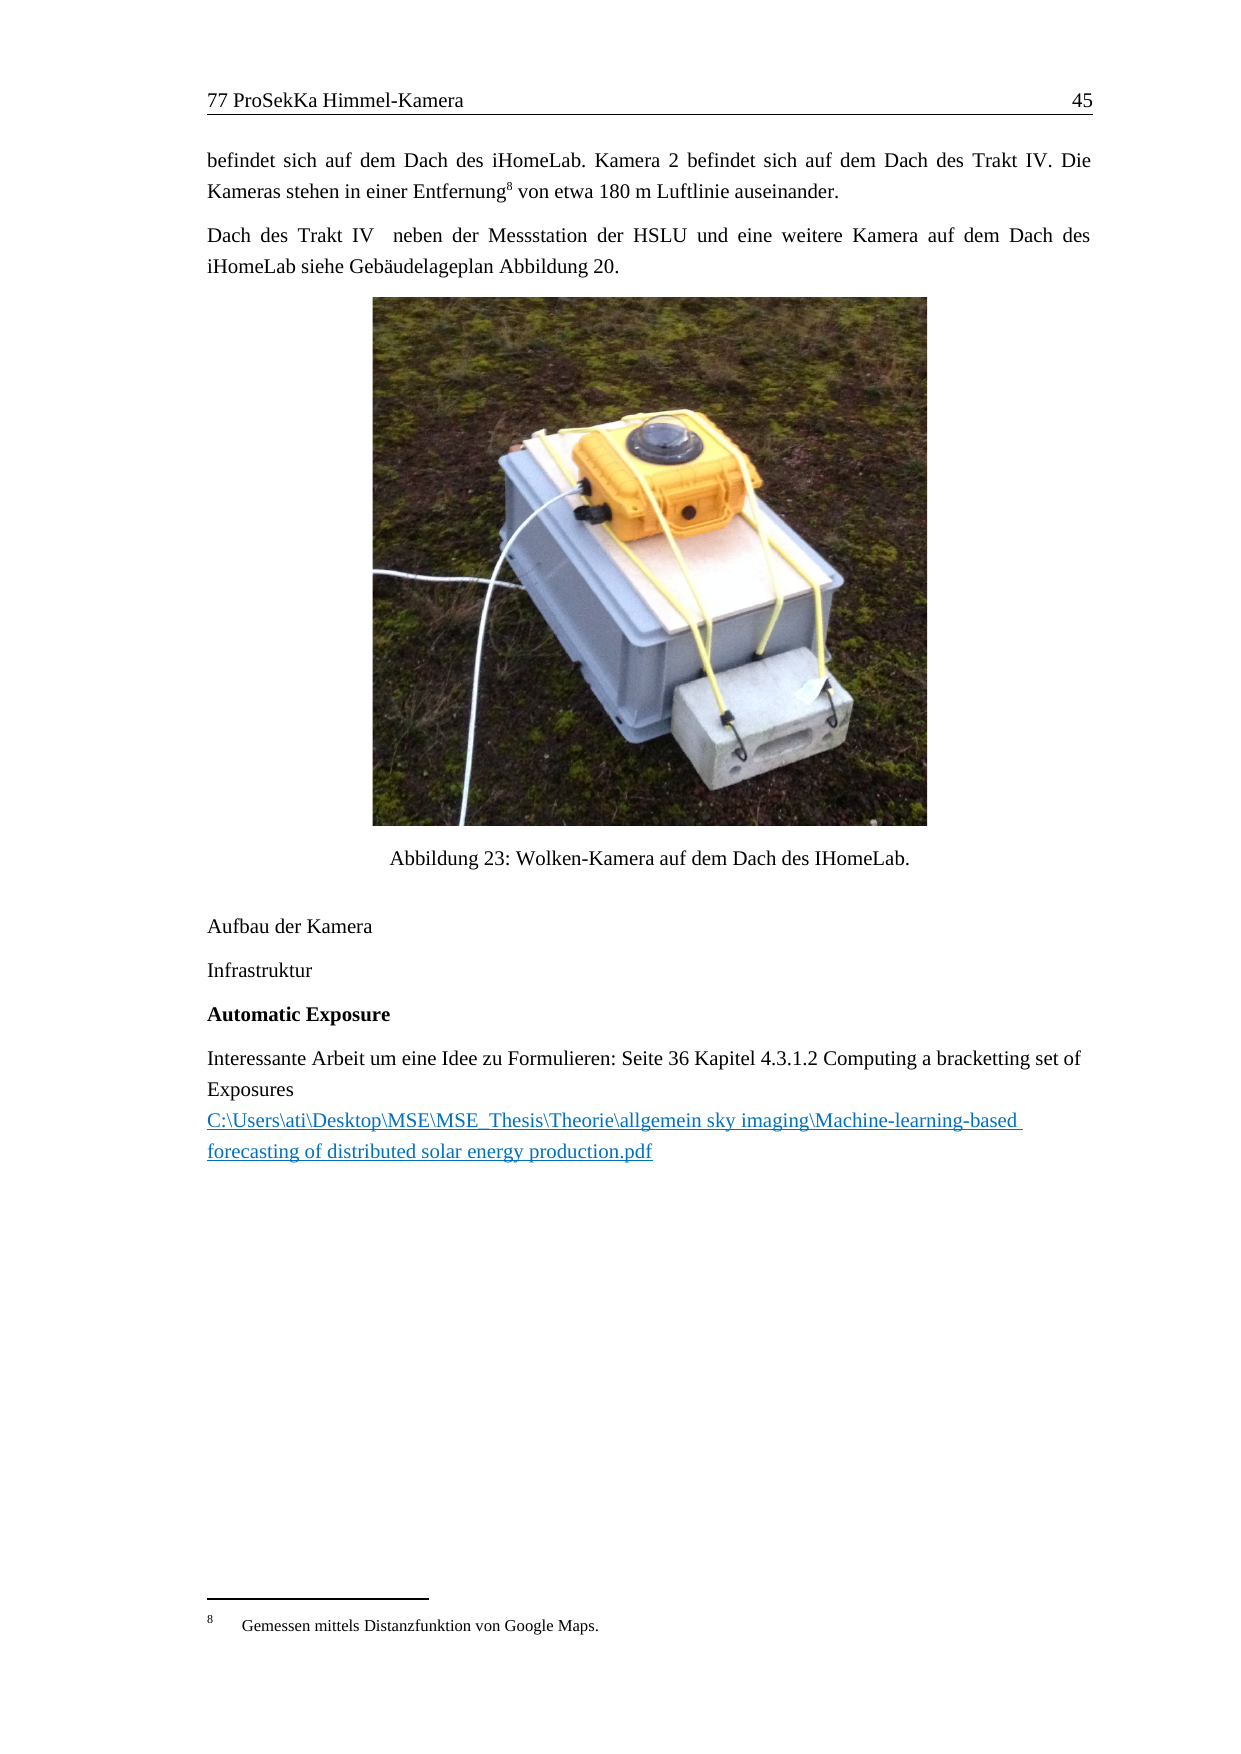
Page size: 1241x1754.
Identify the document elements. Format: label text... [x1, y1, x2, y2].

text Dach des Trakt IV neben der Messstation der HSLU und eine weitere Kamera auf dem Dach des iHomeLab siehe Gebäudelageplan Abbildung 9. [207, 223, 1093, 278]
picture [372, 297, 928, 826]
text Automatic Exposure [207, 1002, 1093, 1026]
text Interessante Arbeit um eine Idee zu Formulieren: Seite 36 Kapitel 4.3.1.2 Computing a bracketting set of Exposures C:\Users\ati\Desktop\MSE\MSE_Thesis\Theorie\allgemein sky imaging\Machine-learning-based forecasting of distributed solar energy production.pdf [207, 1046, 1093, 1163]
text Abbildung 23: Wolken-Kamera auf dem Dach des IHomeLab. [207, 846, 1093, 870]
text Infrastruktur [207, 958, 1093, 982]
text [207, 148, 1093, 203]
text Aufbau der Kamera [207, 914, 1093, 938]
